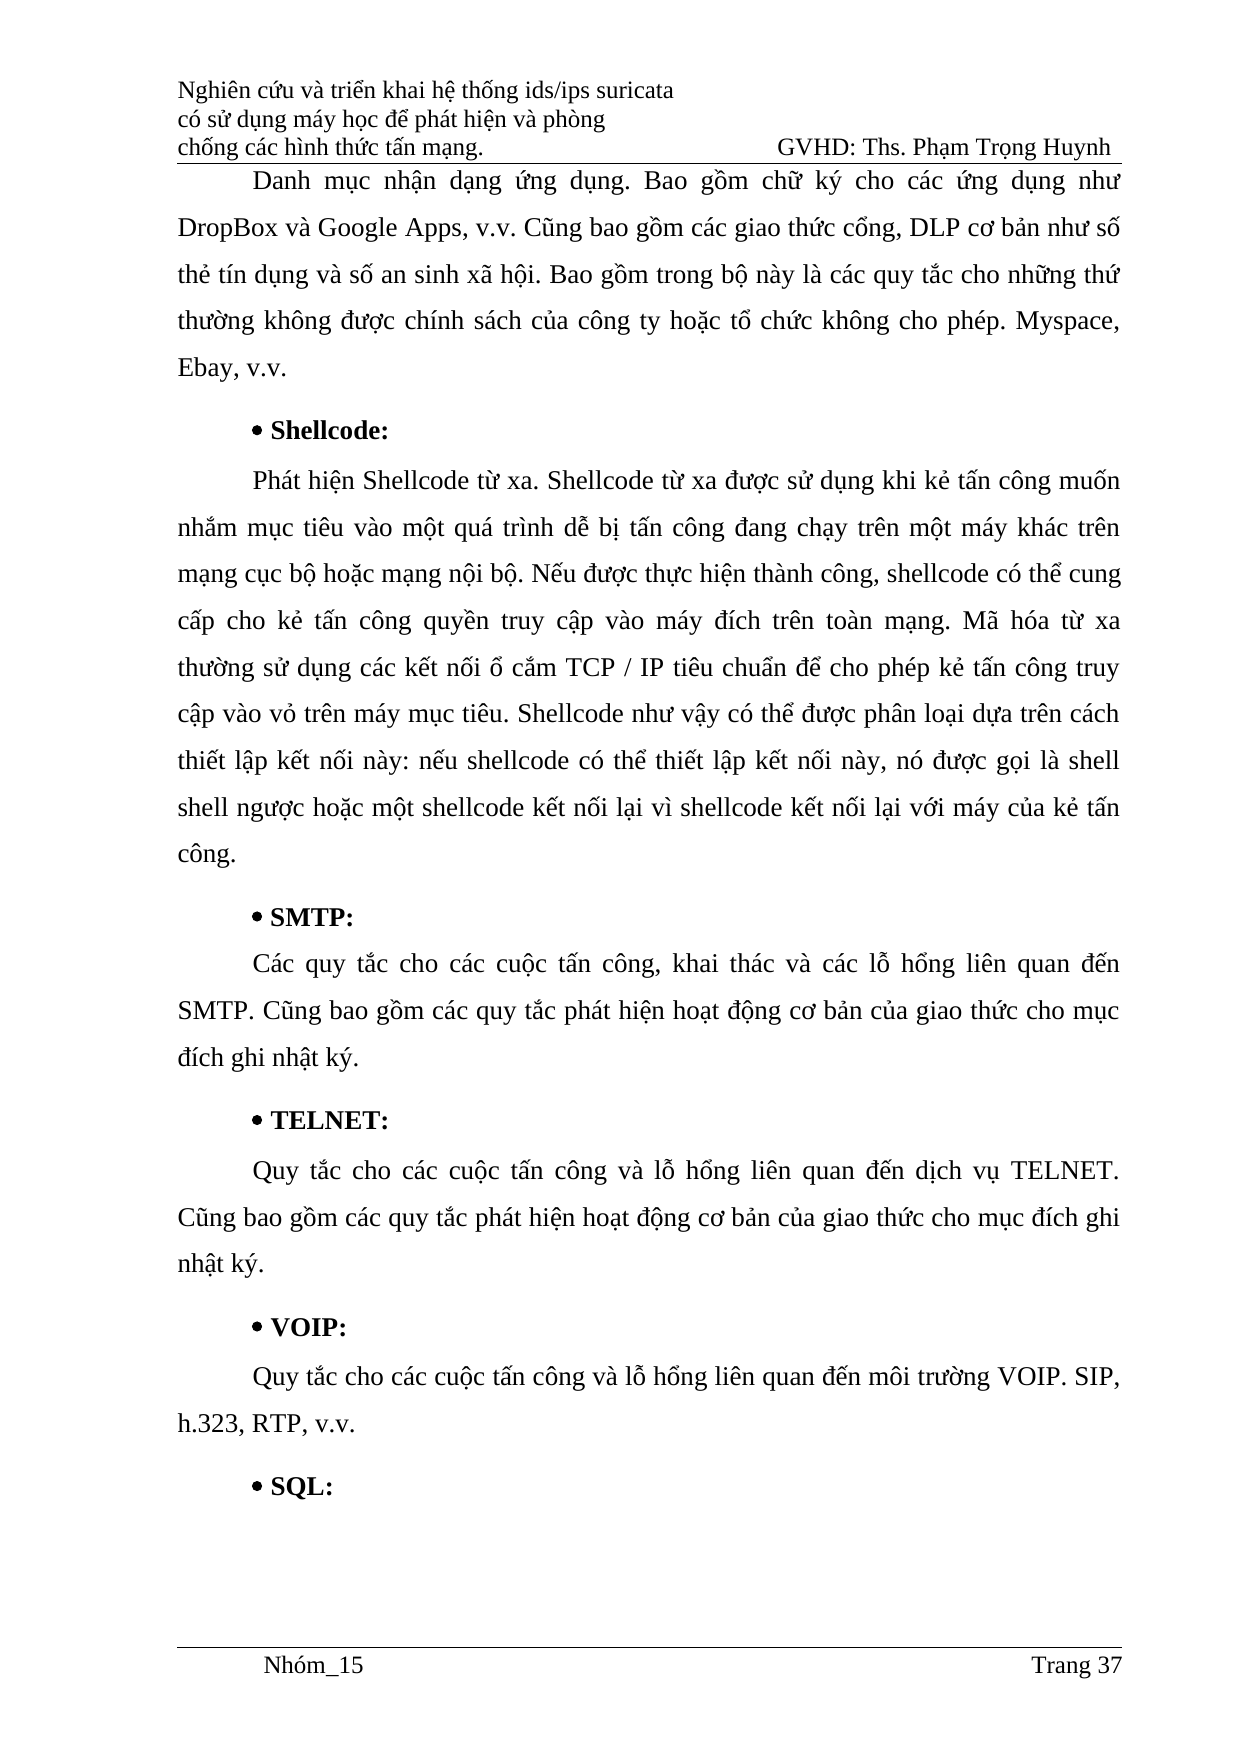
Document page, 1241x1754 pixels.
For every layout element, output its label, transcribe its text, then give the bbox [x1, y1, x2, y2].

text Shellcode: [177, 414, 1122, 446]
text Quy tắc cho các cuộc tấn công và lỗ hổng liên quan đến môi trường VOIP. SIP, h.323, RTP, v.v. [177, 1360, 1122, 1438]
text VOIP: [177, 1311, 1122, 1342]
text Danh mục nhận dạng ứng dụng. Bao gồm chữ ký cho các ứng dụng như DropBox và Google Apps, v.v. Cũng bao gồm các giao thức cổng, DLP cơ bản như số thẻ tín dụng và số an sinh xã hội. Bao gồm trong bộ này là các quy tắc cho những thứ thường không được chính sách của công ty hoặc tổ chức không cho phép. Myspace, Ebay, v.v. [177, 164, 1122, 382]
text SQL: [177, 1470, 1122, 1502]
text Phát hiện Shellcode từ xa. Shellcode từ xa được sử dụng khi kẻ tấn công muốn nhắm mục tiêu vào một quá trình dễ bị tấn công đang chạy trên một máy khác trên mạng cục bộ hoặc mạng nội bộ. Nếu được thực hiện thành công, shellcode có thể cung cấp cho kẻ tấn công quyền truy cập vào máy đích trên toàn mạng. Mã hóa từ xa thường sử dụng các kết nối ổ cắm TCP / IP tiêu chuẩn để cho phép kẻ tấn công truy cập vào vỏ trên máy mục tiêu. Shellcode như vậy có thể được phân loại dựa trên cách thiết lập kết nối này: nếu shellcode có thể thiết lập kết nối này, nó được gọi là shell shell ngược hoặc một shellcode kết nối lại vì shellcode kết nối lại với máy của kẻ tấn công. [177, 464, 1122, 868]
text SMTP: [177, 901, 1122, 932]
text TELNET: [177, 1104, 1122, 1136]
text Quy tắc cho các cuộc tấn công và lỗ hổng liên quan đến dịch vụ TELNET. Cũng bao gồm các quy tắc phát hiện hoạt động cơ bản của giao thức cho mục đích ghi nhật ký. [177, 1154, 1122, 1278]
text Các quy tắc cho các cuộc tấn công, khai thác và các lỗ hổng liên quan đến SMTP. Cũng bao gồm các quy tắc phát hiện hoạt động cơ bản của giao thức cho mục đích ghi nhật ký. [177, 948, 1122, 1072]
